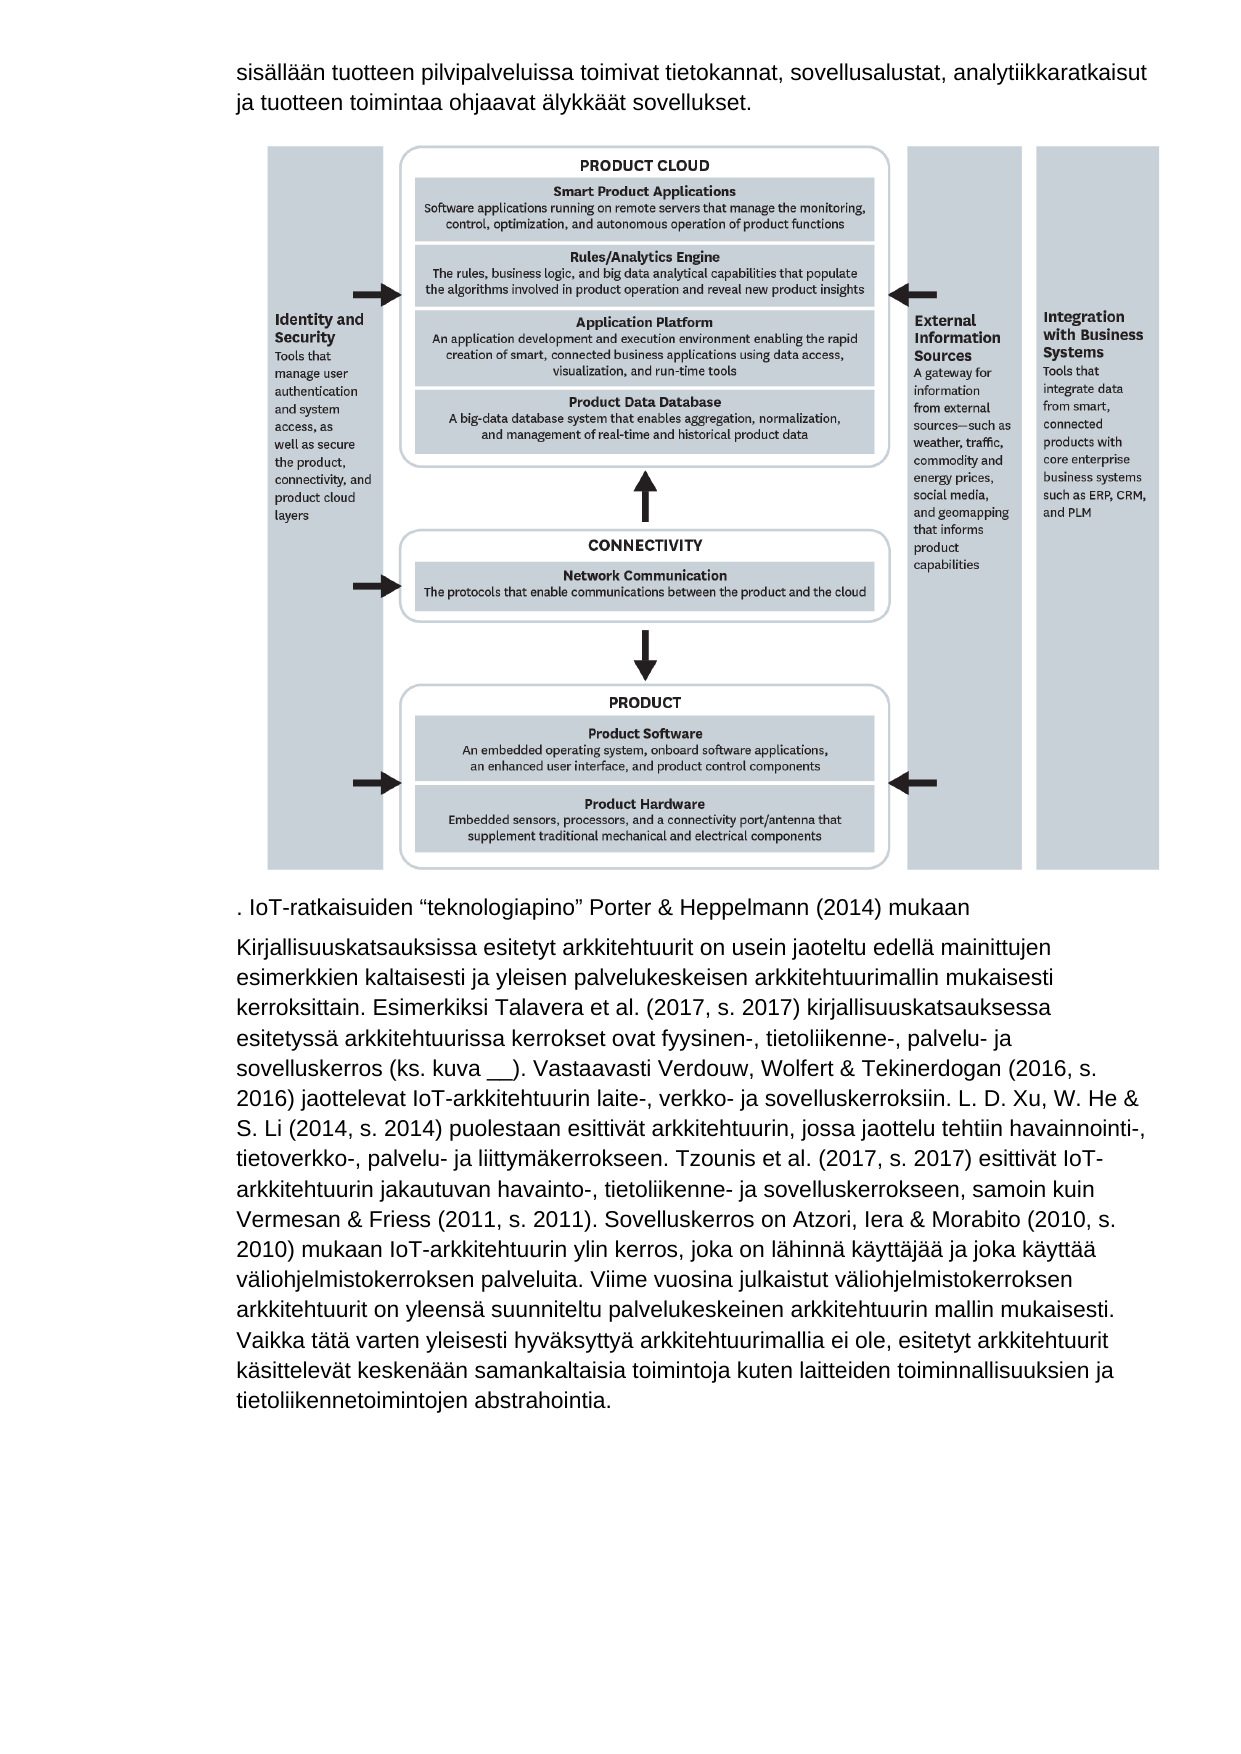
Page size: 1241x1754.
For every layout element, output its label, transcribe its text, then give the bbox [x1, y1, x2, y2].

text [236, 59, 1152, 116]
text Kirjallisuuskatsauksissa esitetyt arkkitehtuurit on usein jaoteltu edellä mainittujen esimerkkien kaltaisesti ja yleisen palvelukeskeisen arkkitehtuurimallin mukaisesti kerroksittain. Esimerkiksi Talavera et al. (2017, s. 2017) kirjallisuuskatsauksessa esitetyssä arkkitehtuurissa kerrokset ovat fyysinen-, tietoliikenne-, palvelu- ja sovelluskerros (ks. kuva __). Vastaavasti Verdouw, Wolfert & Tekinerdogan (2016, s. 2016) jaottelevat IoT-arkkitehtuurin laite-, verkko- ja sovelluskerroksiin. L. D. Xu, W. He & S. Li (2014, s. 2014) puolestaan esittivät arkkitehtuurin, jossa jaottelu tehtiin havainnointi-, tietoverkko-, palvelu- ja liittymäkerrokseen. Tzounis et al. (2017, s. 2017) esittivät IoT-arkkitehtuurin jakautuvan havainto-, tietoliikenne- ja sovelluskerrokseen, samoin kuin Vermesan & Friess (2011, s. 2011). Sovelluskerros on Atzori, Iera & Morabito (2010, s. 2010) mukaan IoT-arkkitehtuurin ylin kerros, joka on lähinnä käyttäjää ja joka käyttää väliohjelmistokerroksen palveluita. Viime vuosina julkaistut väliohjelmistokerroksen arkkitehtuurit on yleensä suunniteltu palvelukeskeinen arkkitehtuurin mallin mukaisesti. Vaikka tätä varten yleisesti hyväksyttyä arkkitehtuurimallia ei ole, esitetyt arkkitehtuurit käsittelevät keskenään samankaltaisia toimintoja kuten laitteiden toiminnallisuuksien ja tietoliikennetoimintojen abstrahointia. [236, 934, 1152, 1413]
picture [255, 134, 1171, 882]
